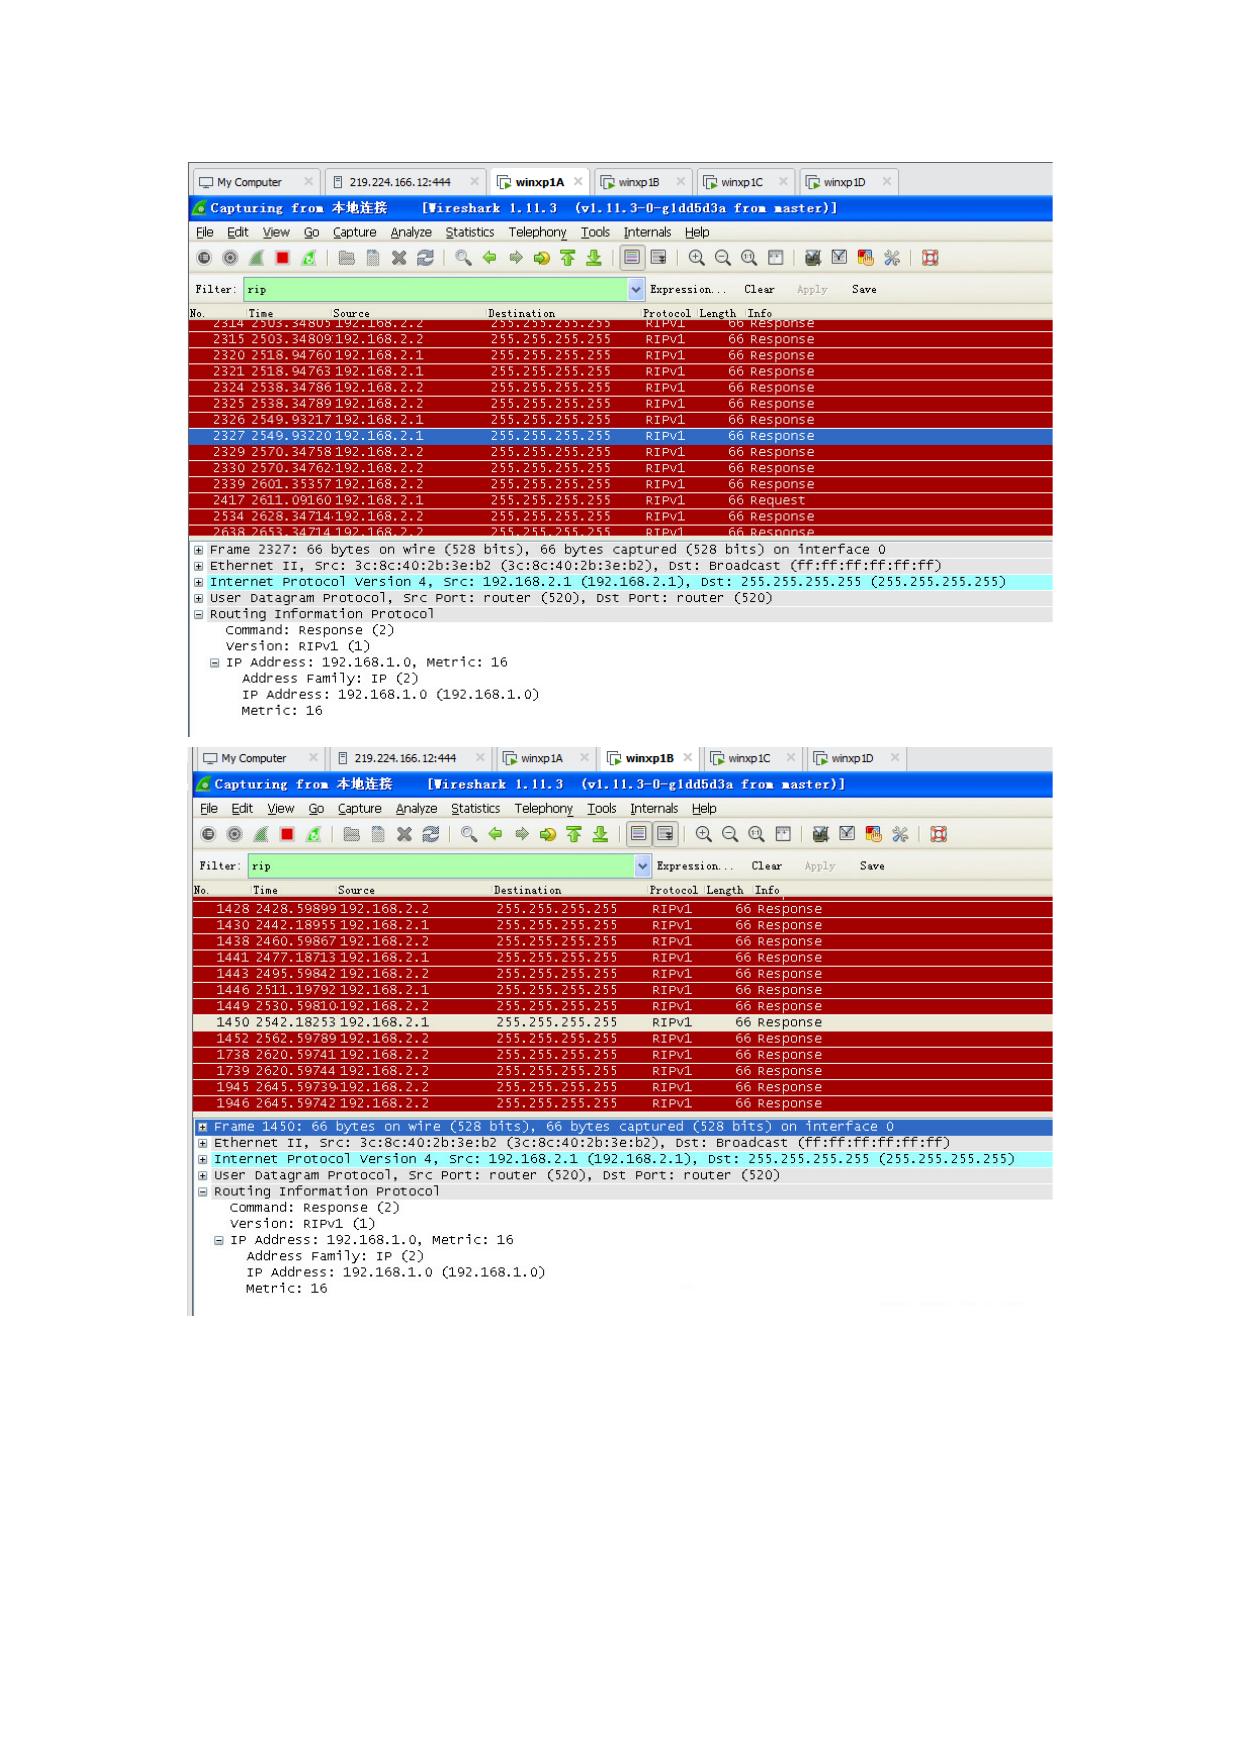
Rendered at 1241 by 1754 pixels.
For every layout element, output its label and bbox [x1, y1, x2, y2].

picture [187, 747, 1053, 1316]
picture [187, 162, 1053, 737]
